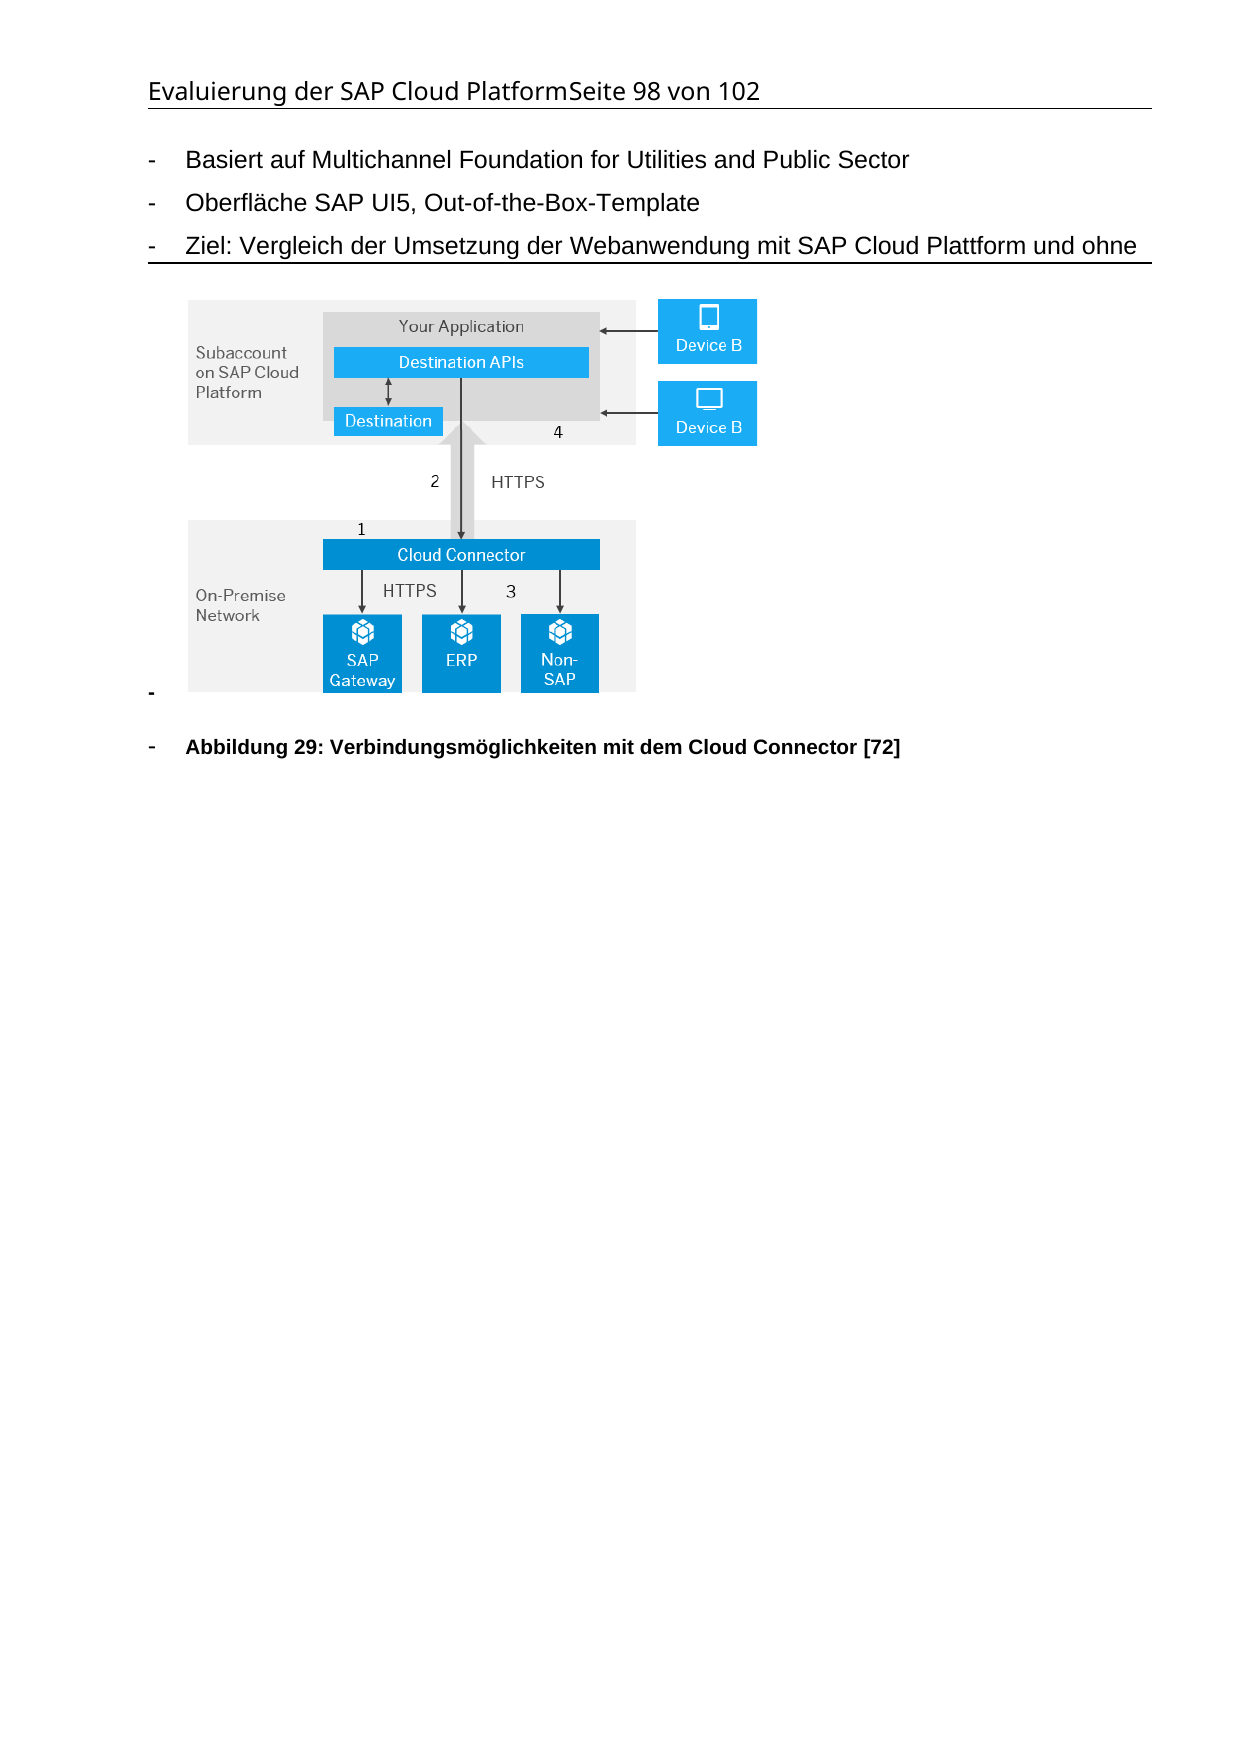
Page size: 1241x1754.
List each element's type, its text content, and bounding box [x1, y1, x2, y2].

list Basiert auf Multichannel Foundation for Utilities and Public Sector [148, 145, 1152, 174]
list Oberfläche SAP UI5, Out-of-the-Box-Template [148, 188, 1152, 217]
list Ziel: Vergleich der Umsetzung der Webanwendung mit SAP Cloud Plattform und ohne [148, 231, 1152, 262]
picture [185, 290, 758, 700]
